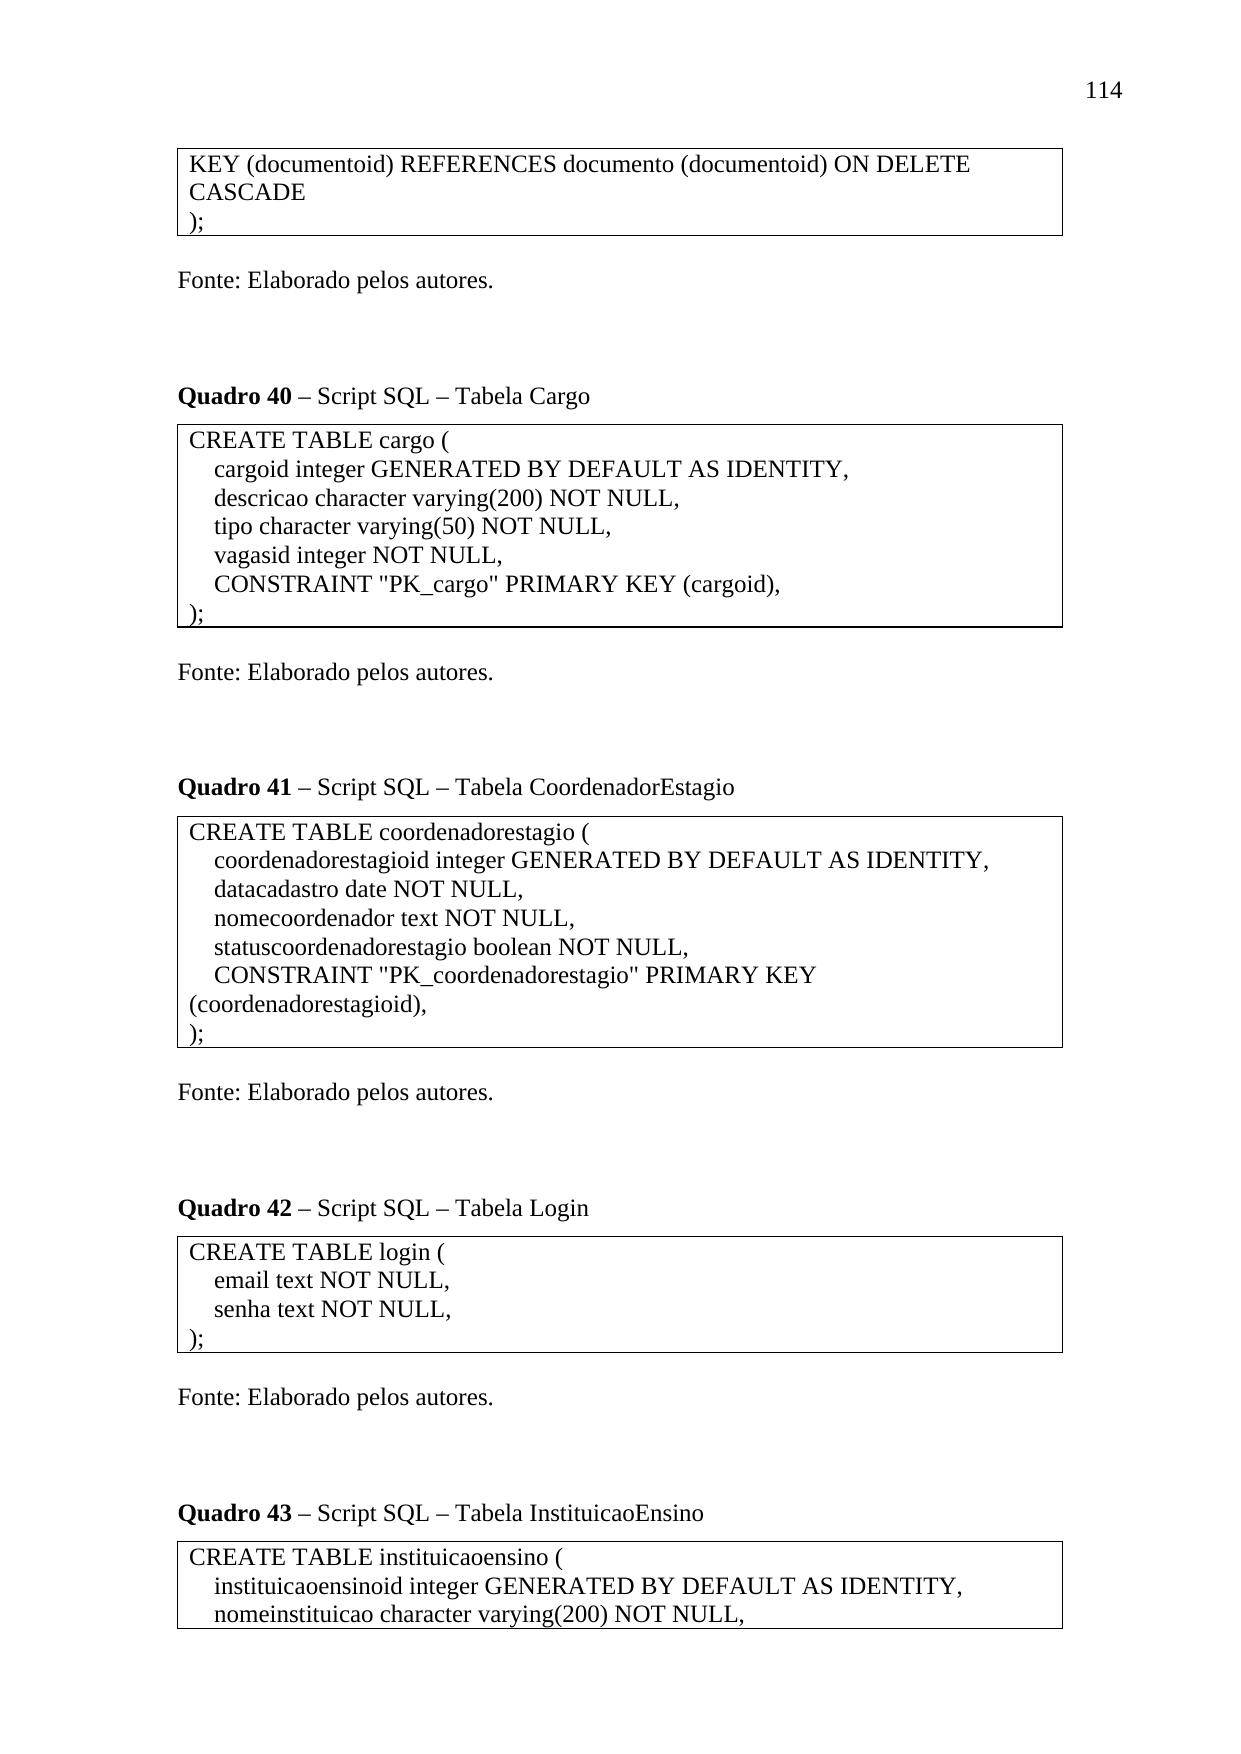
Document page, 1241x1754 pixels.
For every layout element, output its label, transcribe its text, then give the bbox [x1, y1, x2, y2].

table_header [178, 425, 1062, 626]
text Quadro 42 – Script SQL – Tabela Login [177, 1193, 1122, 1221]
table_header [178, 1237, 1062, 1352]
text Quadro 41 – Script SQL – Tabela CoordenadorEstagio [177, 772, 1122, 801]
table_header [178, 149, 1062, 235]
text Fonte: Elaborado pelos autores. [177, 657, 1122, 685]
text Fonte: Elaborado pelos autores. [177, 1382, 1122, 1411]
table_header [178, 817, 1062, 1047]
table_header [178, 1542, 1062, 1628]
text Fonte: Elaborado pelos autores. [177, 1077, 1122, 1106]
text Quadro 43 – Script SQL – Tabela InstituicaoEnsino [177, 1498, 1122, 1527]
text Fonte: Elaborado pelos autores. [177, 265, 1122, 294]
text Quadro 40 – Script SQL – Tabela Cargo [177, 381, 1122, 410]
